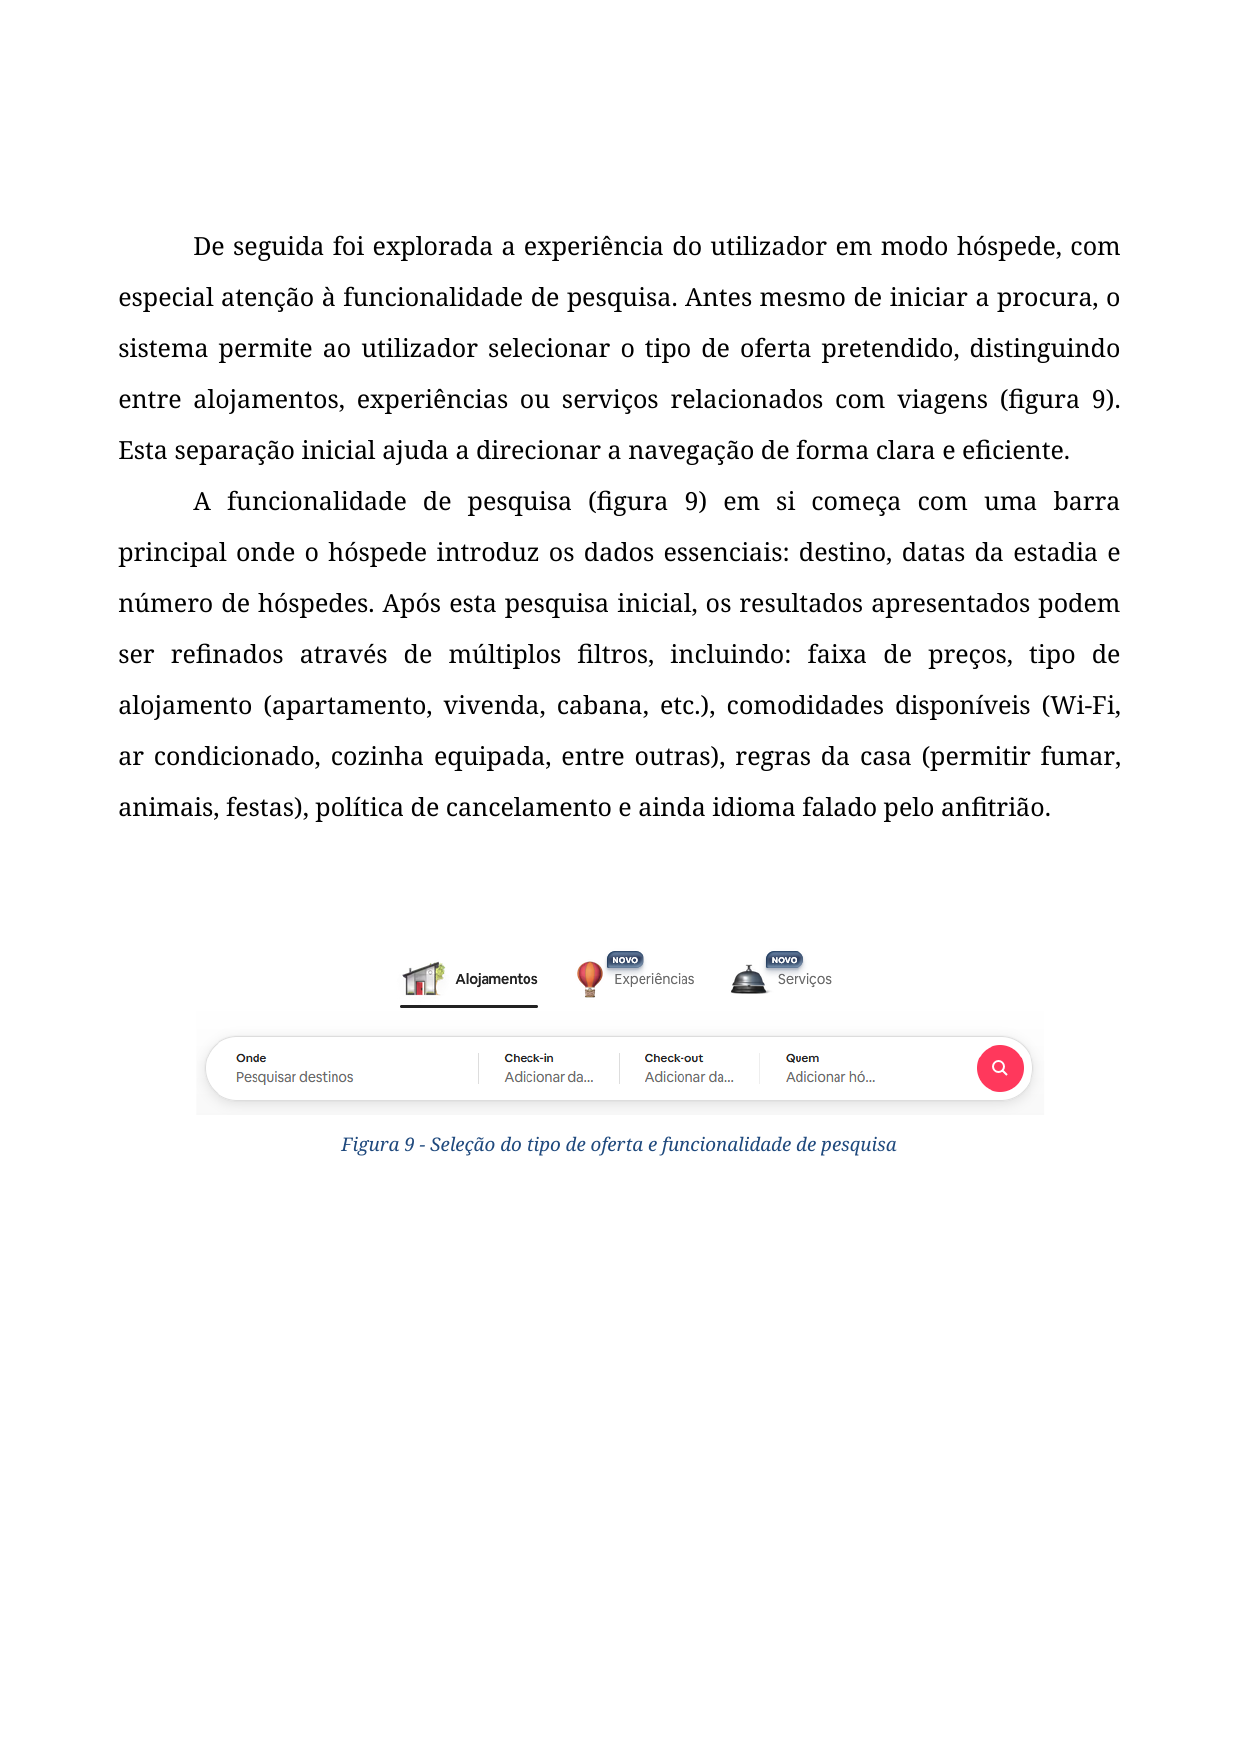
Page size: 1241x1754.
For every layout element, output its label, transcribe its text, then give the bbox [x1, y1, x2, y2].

text A funcionalidade de pesquisa (figura 9) em si começa com uma barra principal onde o hóspede introduz os dados essenciais: destino, datas da estadia e número de hóspedes. Após esta pesquisa inicial, os resultados apresentados podem ser refinados através de múltiplos filtros, incluindo: faixa de preços, tipo de alojamento (apartamento, vivenda, cabana, etc.), comodidades disponíveis (Wi-Fi, ar condicionado, cozinha equipada, entre outras), regras da casa (permitir fumar, animais, festas), política de cancelamento e ainda idioma falado pelo anfitrião. [118, 483, 1122, 824]
text Figura 9 - Seleção do tipo de oferta e funcionalidade de pesquisa [118, 1131, 1122, 1157]
text De seguida foi explorada a experiência do utilizador em modo hóspede, com especial atenção à funcionalidade de pesquisa. Antes mesmo de iniciar a procura, o sistema permite ao utilizador selecionar o tipo de oferta pretendido, distinguindo entre alojamentos, experiências ou serviços relacionados com viagens (figura 9). Esta separação inicial ajuda a direcionar a navegação de forma clara e eficiente. [118, 228, 1122, 466]
picture [196, 942, 1045, 1115]
